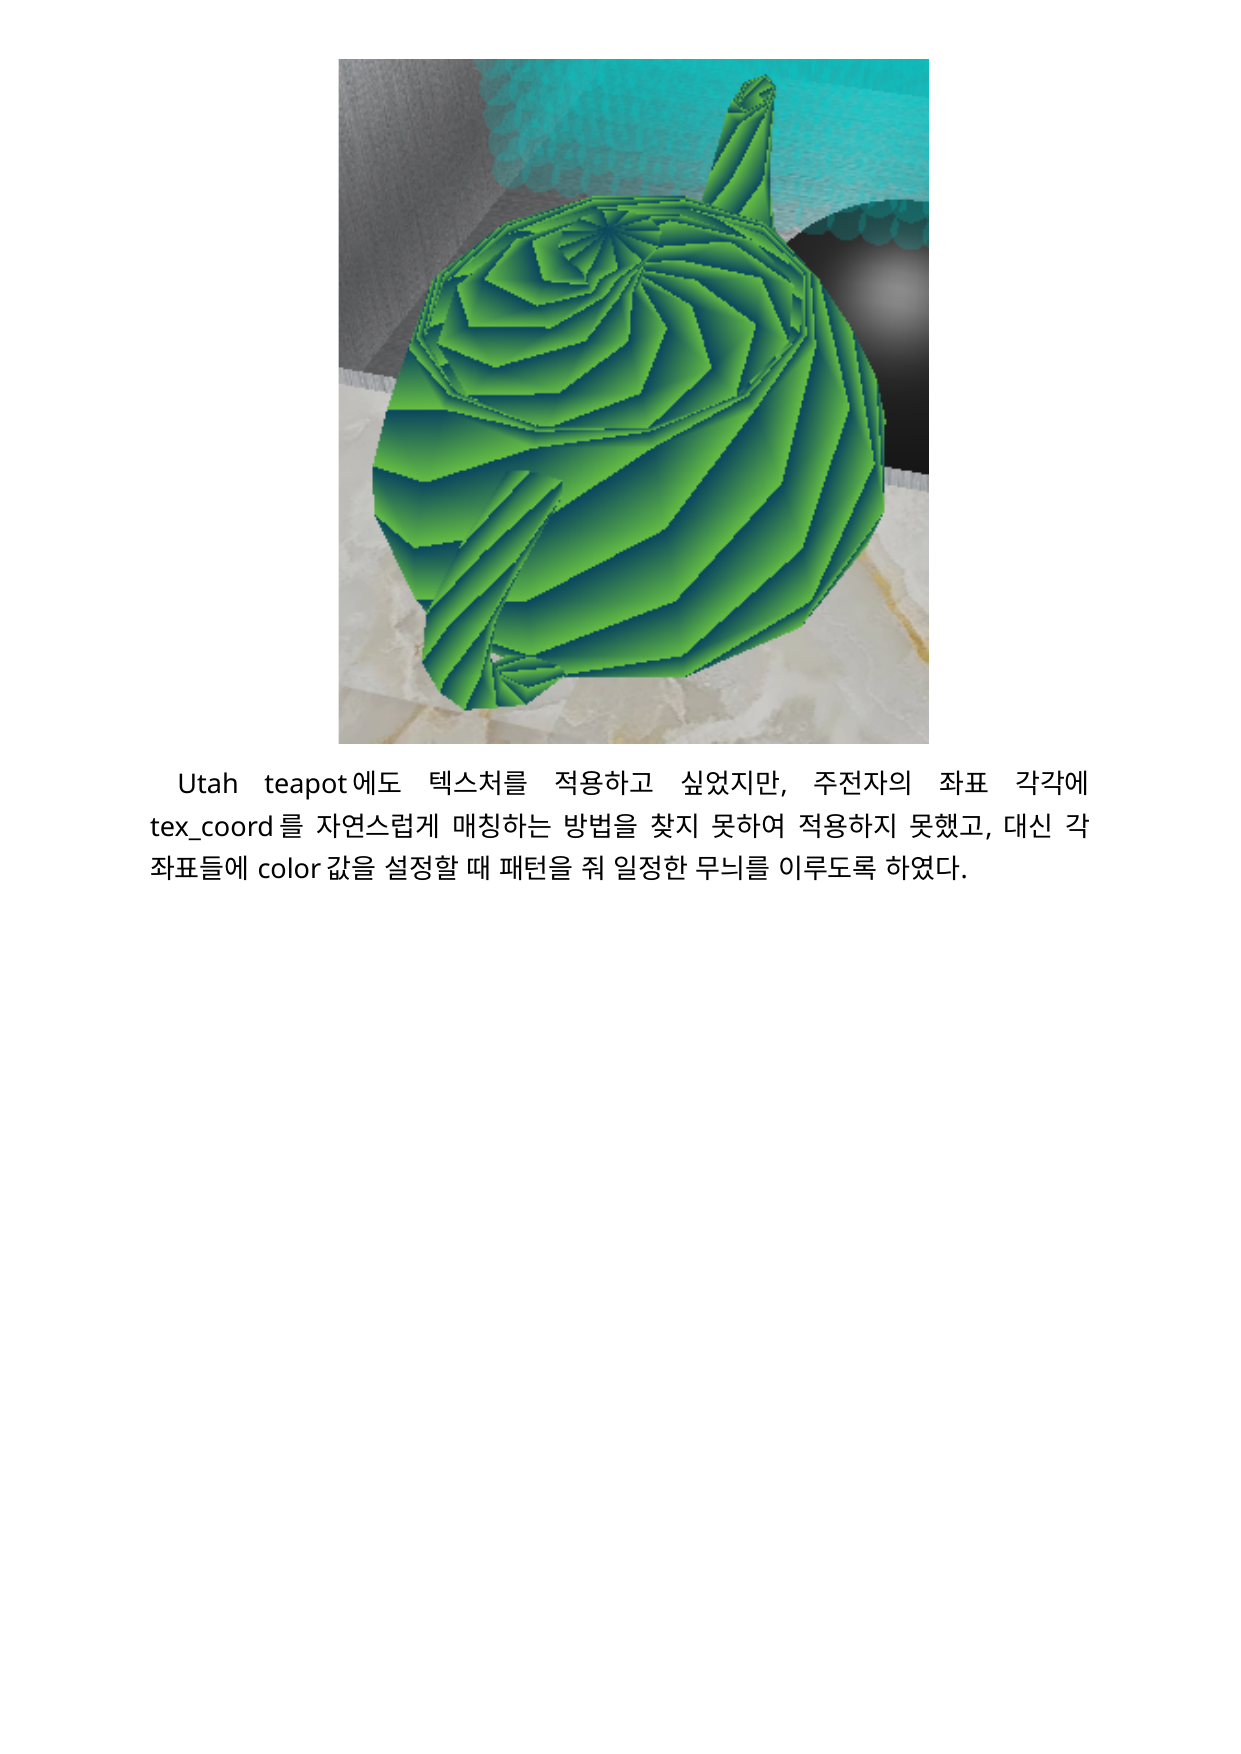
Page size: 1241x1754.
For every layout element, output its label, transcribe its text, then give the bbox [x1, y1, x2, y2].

picture [338, 59, 929, 744]
text Utah teapot에도 텍스처를 적용하고 싶었지만, 주전자의 좌표 각각에 tex_coord를 자연스럽게 매칭하는 방법을 찾지 못하여 적용하지 못했고, 대신 각 좌표들에 color값을 설정할 때 패턴을 줘 일정한 무늬를 이루도록 하였다. [150, 762, 1090, 887]
